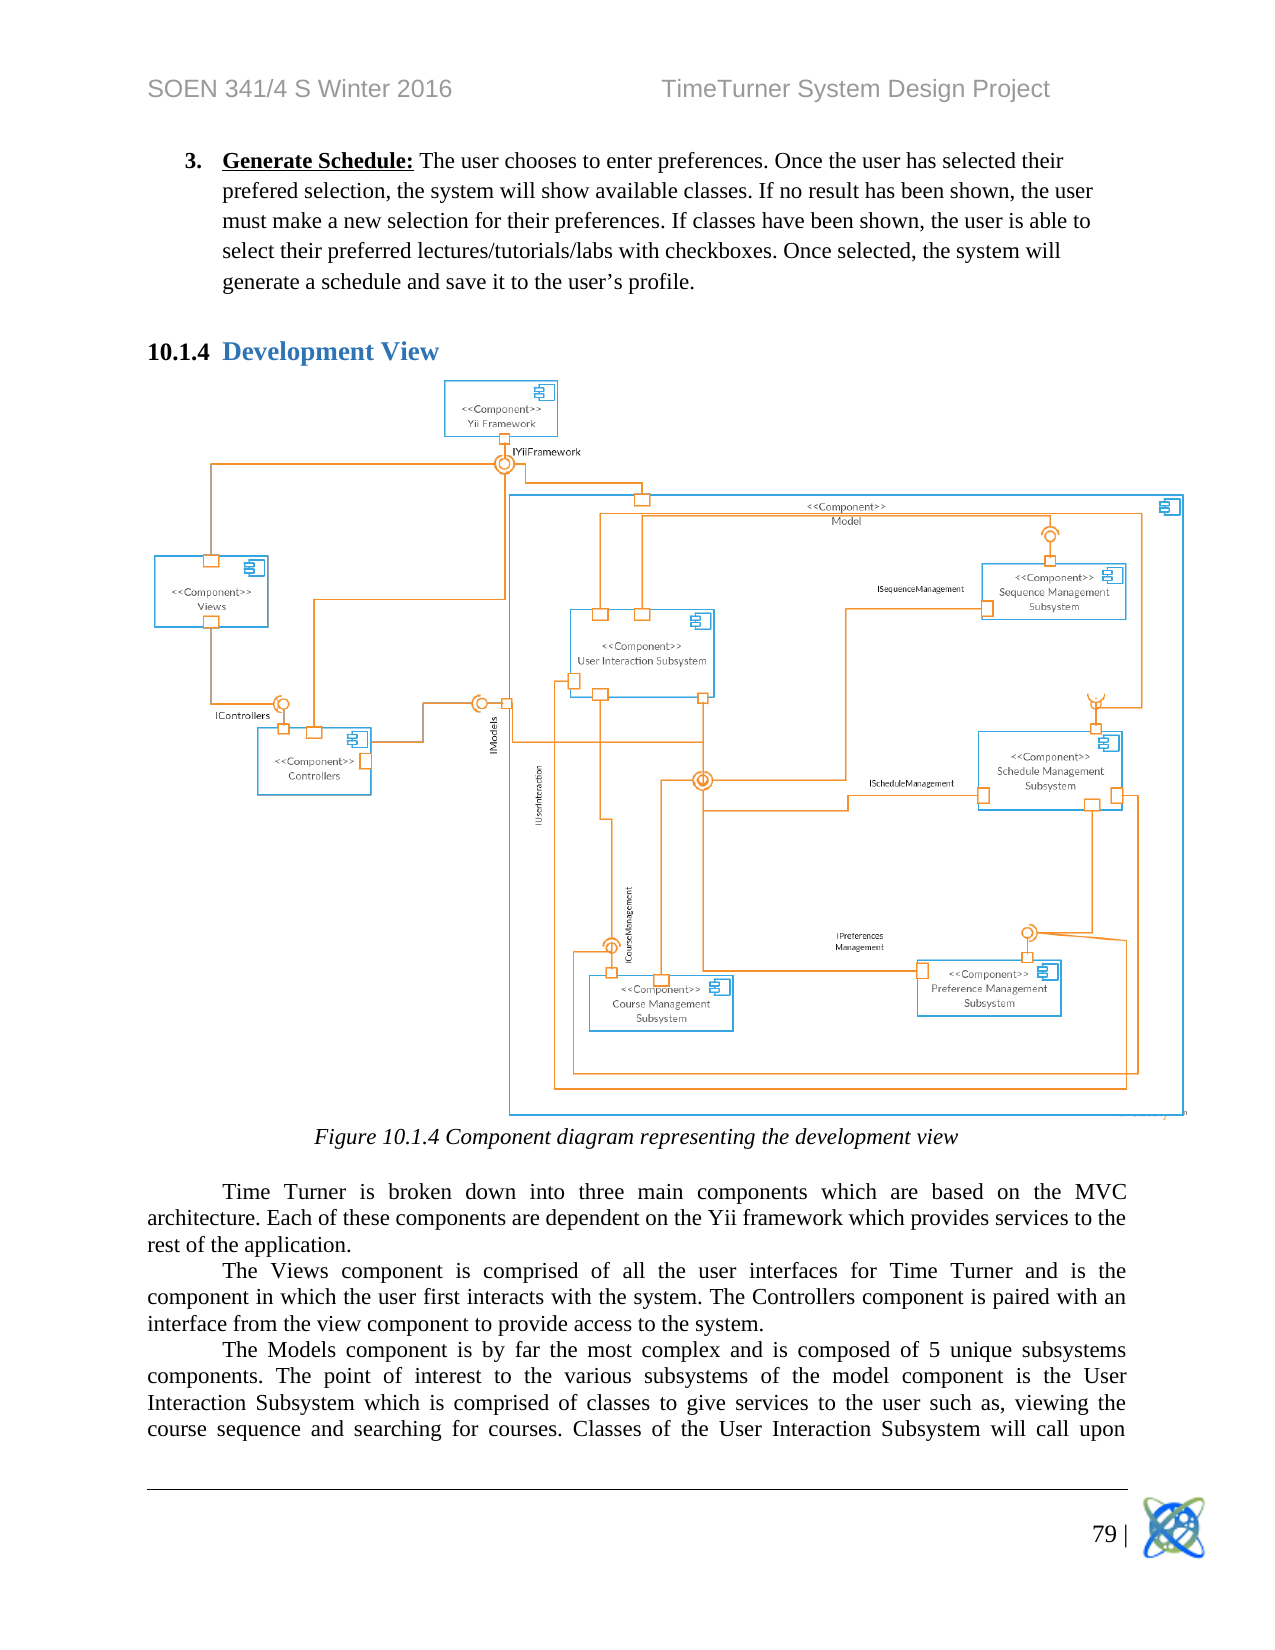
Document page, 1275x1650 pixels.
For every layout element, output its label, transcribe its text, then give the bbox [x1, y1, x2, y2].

text Development View [147, 336, 1128, 367]
text Figure 10.1.4 Component diagram representing the development view [147, 1123, 1128, 1149]
text The Views component is comprised of all the user interfaces for Time Turner and is the component in which the user first interacts with the system. The Controllers component is paired with an interface from the view component to provide access to the system. [147, 1257, 1128, 1336]
list Generate Schedule: The user chooses to enter preferences. Once the user has selected their prefered selection, the system will show available classes. If no result has been shown, the user must make a new selection for their preferences. If classes have been shown, the user is able to select their preferred lectures/tutorials/labs with checkboxes. Once selected, the system will generate a schedule and save it to the user’s profile. [184, 147, 1128, 294]
picture [1123, 1490, 1224, 1566]
text Time Turner is broken down into three main components which are based on the MVC architecture. Each of these components are dependent on the Yii framework which provides services to the rest of the application. [147, 1178, 1128, 1257]
picture [147, 372, 1190, 1123]
